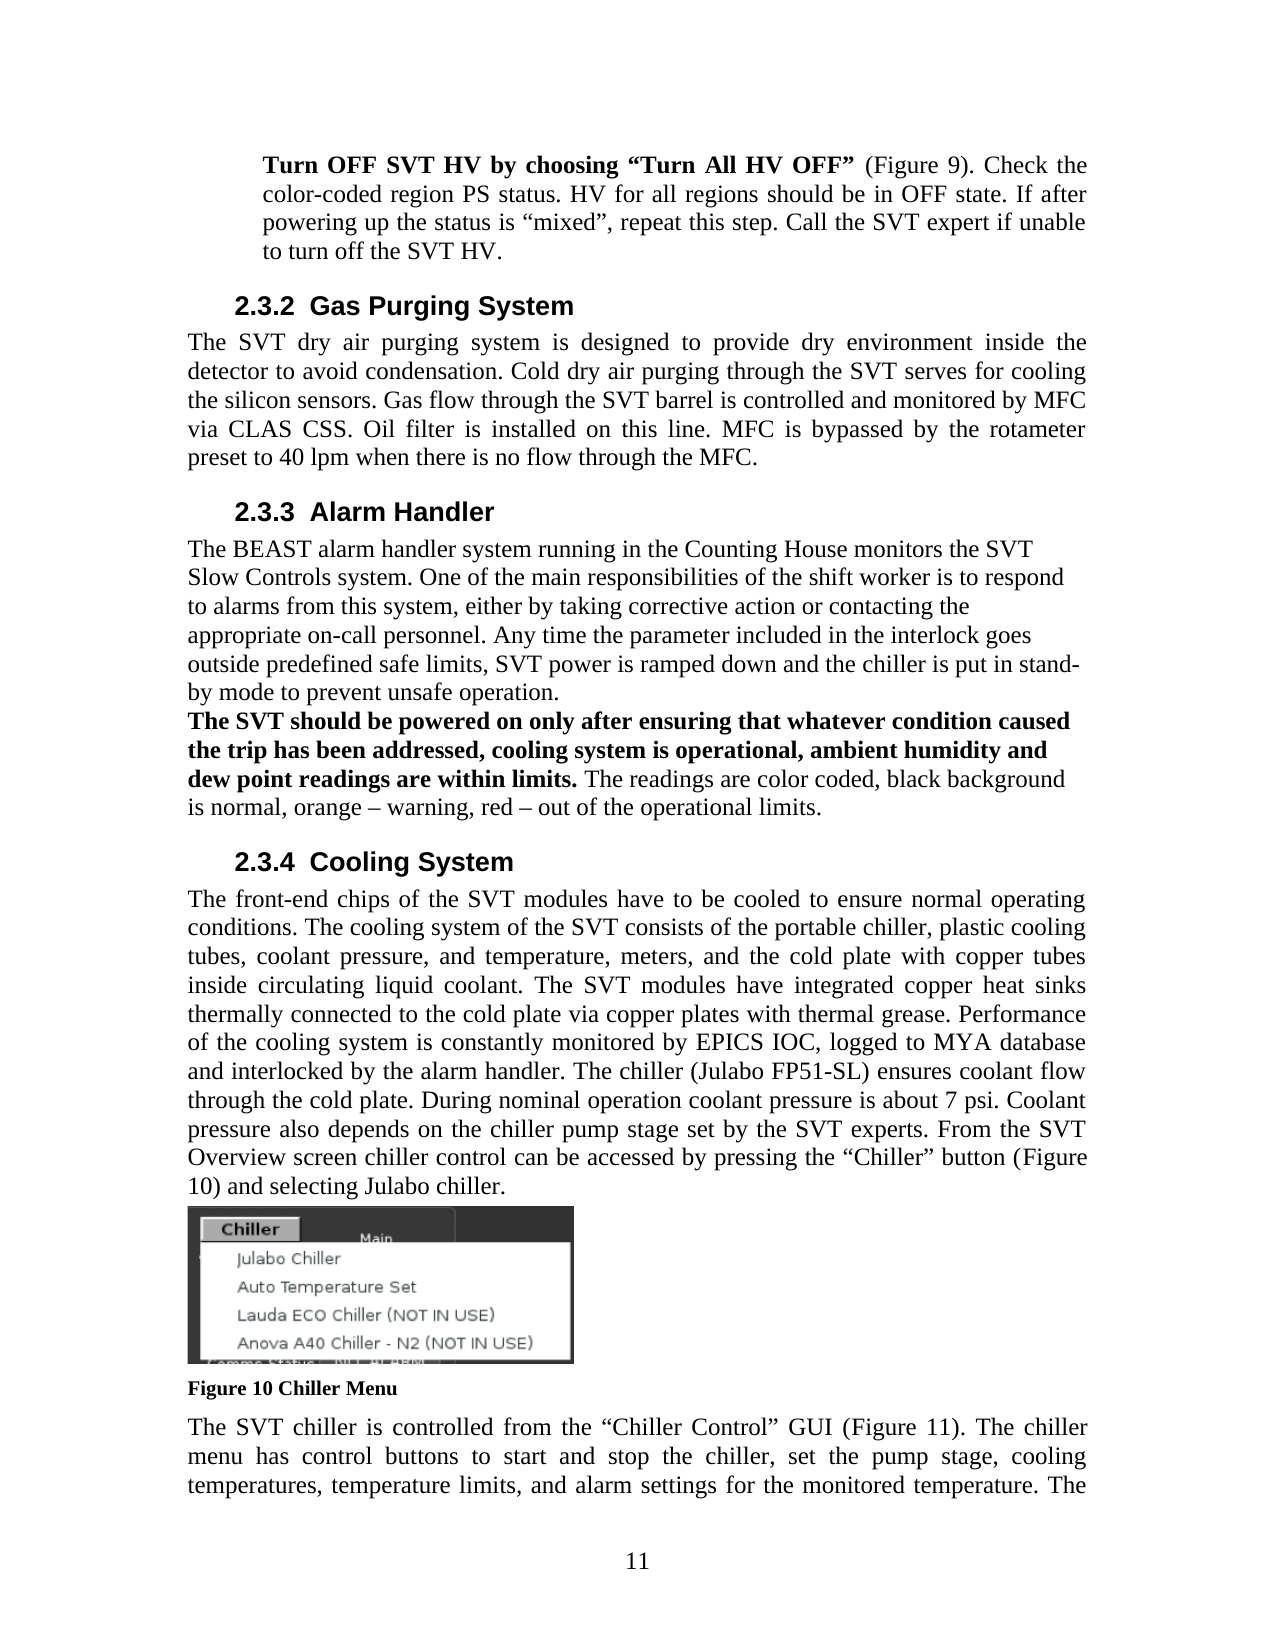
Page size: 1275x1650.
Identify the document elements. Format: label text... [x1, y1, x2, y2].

text Turn OFF SVT HV by choosing “Turn All HV OFF” (Figure 9). Check the color-coded region PS status. HV for all regions should be in OFF state. If after powering up the status is “mixed”, repeat this step. Call the SVT expert if unable to turn off the SVT HV. [262, 150, 1087, 265]
text The BEAST alarm handler system running in the Counting House monitors the SVT Slow Controls system. One of the main responsibilities of the shift worker is to respond to alarms from this system, either by taking corrective action or contacting the appropriate on-call personnel. Any time the parameter included in the interlock goes outside predefined safe limits, SVT power is ramped down and the chiller is put in stand-by mode to prevent unsafe operation. [187, 534, 1087, 706]
subtitle Alarm Handler [234, 496, 1087, 527]
text The SVT should be powered on only after ensuring that whatever condition caused the trip has been addressed, cooling system is operational, ambient humidity and dew point readings are within limits. The readings are color coded, black background is normal, orange – warning, red – out of the operational limits. [187, 706, 1087, 821]
subtitle Gas Purging System [234, 290, 1087, 321]
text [187, 1412, 1087, 1499]
picture [187, 1206, 574, 1364]
text The front-end chips of the SVT modules have to be cooled to ensure normal operating conditions. The cooling system of the SVT consists of the portable chiller, plastic cooling tubes, coolant pressure, and temperature, meters, and the cold plate with copper tubes inside circulating liquid coolant. The SVT modules have integrated copper heat sinks thermally connected to the cold plate via copper plates with thermal grease. Performance of the cooling system is constantly monitored by EPICS IOC, logged to MYA database and interlocked by the alarm handler. The chiller (Julabo FP51-SL) ensures coolant flow through the cold plate. During nominal operation coolant pressure is about 7 psi. Coolant pressure also depends on the chiller pump stage set by the SVT experts. From the SVT Overview screen chiller control can be accessed by pressing the “Chiller” button (Figure 10) and selecting Julabo chiller. [187, 884, 1087, 1200]
subtitle Cooling System [234, 846, 1087, 877]
text The SVT dry air purging system is designed to provide dry environment inside the detector to avoid condensation. Cold dry air purging through the SVT serves for cooling the silicon sensors. Gas flow through the SVT barrel is controlled and monitored by MFC via CLAS CSS. Oil filter is installed on this line. MFC is bypassed by the rotameter preset to 40 lpm when there is no flow through the MFC. [187, 327, 1087, 471]
text Figure 10 Chiller Menu [187, 1376, 1087, 1400]
